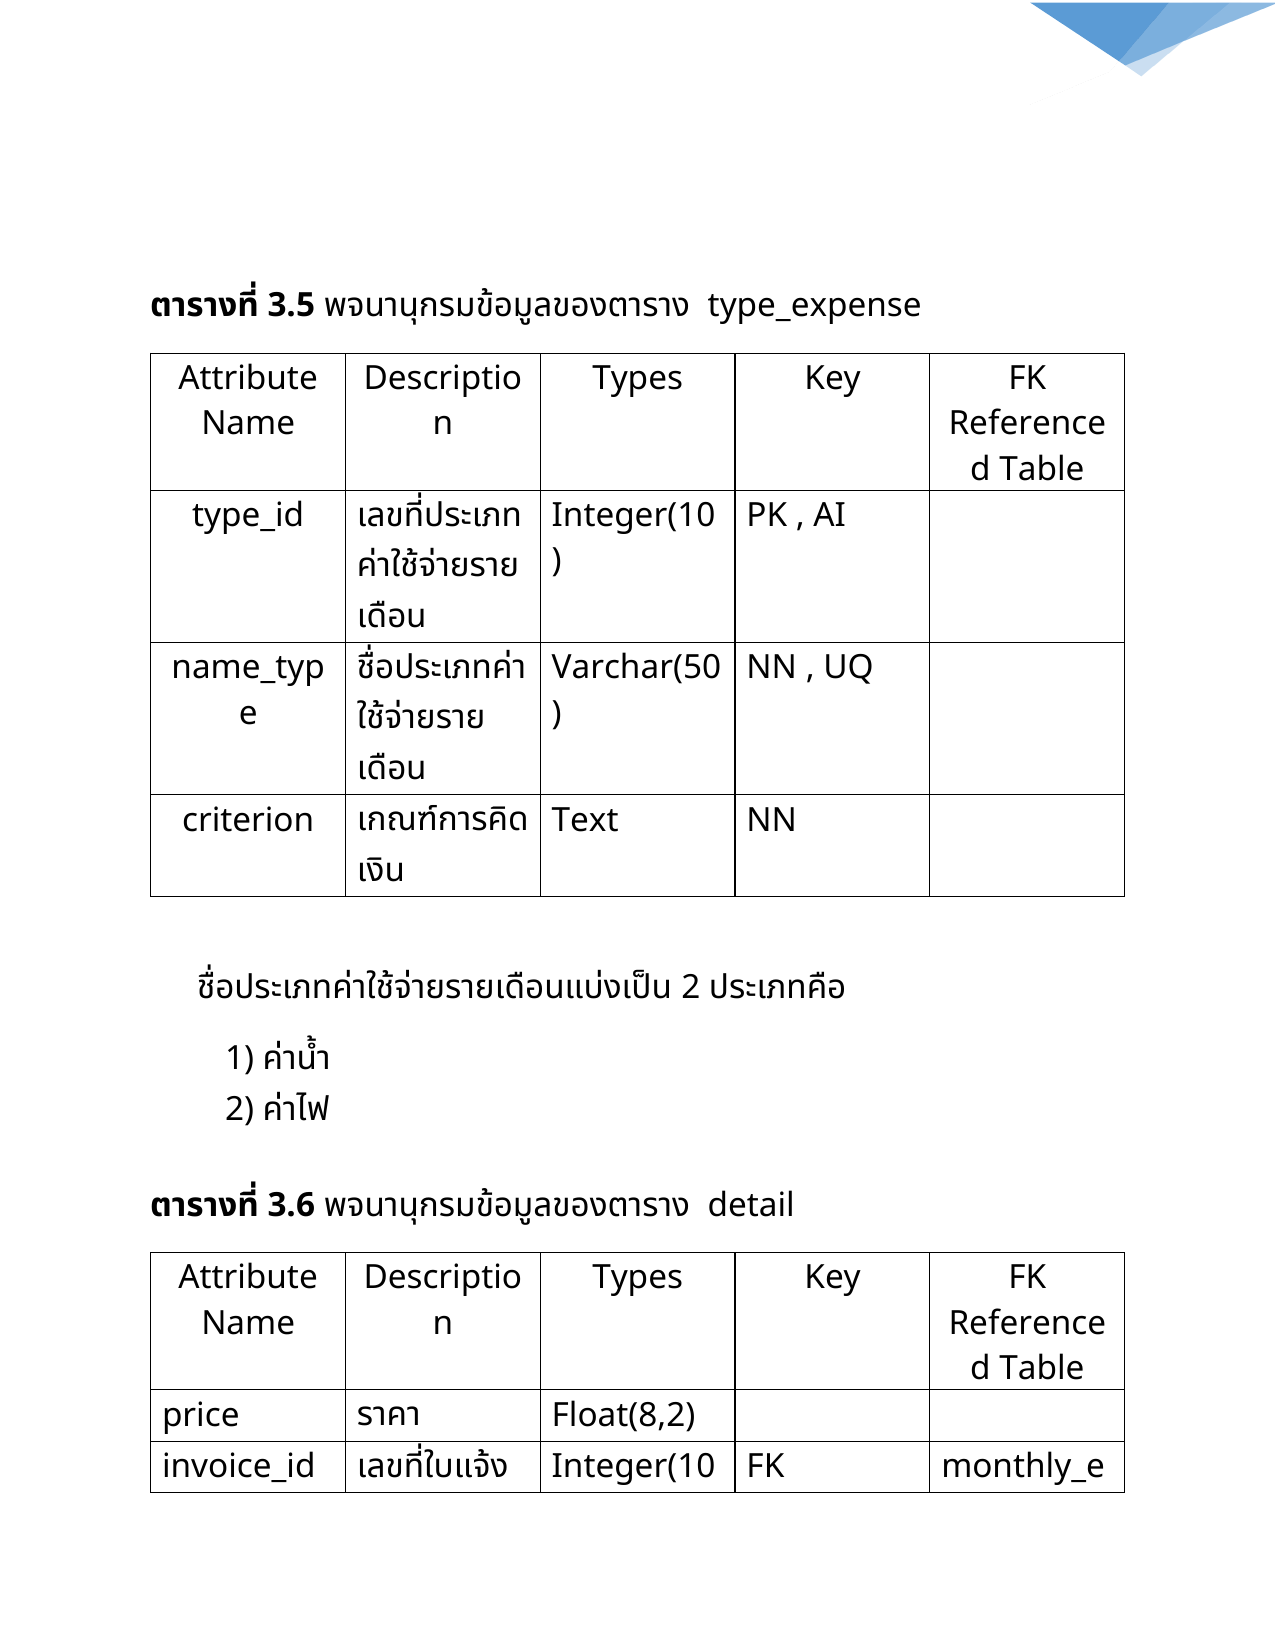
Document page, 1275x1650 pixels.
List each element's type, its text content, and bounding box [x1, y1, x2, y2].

list ค่าน้ำ [225, 1034, 1125, 1085]
table_cell Integer(10) [541, 491, 734, 642]
text ตารางที่ 3.5 พจนานุกรมข้อมูลของตาราง type_expense [150, 281, 1125, 332]
table_header Types [541, 354, 734, 490]
table_cell type_id [151, 491, 345, 642]
table_cell Varchar(50) [541, 643, 734, 794]
text ชื่อประเภทค่าใช้จ่ายรายเดือนแบ่งเป็น 2 ประเภทคือ [150, 963, 1125, 1013]
text ตารางที่ 3.6 พจนานุกรมข้อมูลของตาราง detail [150, 1181, 1125, 1231]
table_header Description [346, 1253, 540, 1389]
table_cell name_type [151, 643, 345, 794]
table_cell [736, 1390, 929, 1441]
table_header Attribute Name [151, 354, 345, 490]
table_cell NN , UQ [736, 643, 929, 794]
table_header Key [736, 354, 929, 490]
table_header FK Referenced Table [930, 354, 1124, 490]
table_cell NN [736, 795, 929, 896]
table_header Attribute Name [151, 1253, 345, 1389]
table_cell เลขที่ประเภทค่าใช้จ่ายรายเดือน [346, 491, 540, 642]
table_cell PK , AI [736, 491, 929, 642]
table_cell FK [736, 1442, 929, 1492]
table_header Description [346, 354, 540, 490]
table_cell Text [541, 795, 734, 896]
table_cell Integer(10) [541, 1442, 734, 1492]
table_cell [930, 1390, 1124, 1441]
table_cell monthly_expense [930, 1442, 1124, 1492]
table_header Key [736, 1253, 929, 1389]
table_cell [930, 491, 1124, 642]
table_cell [930, 795, 1124, 896]
list ค่าไฟ [225, 1085, 1125, 1135]
table_cell เลขที่ใบแจ้งหนี้ [346, 1442, 540, 1492]
table_cell price [151, 1390, 345, 1441]
table_cell Float(8,2) [541, 1390, 734, 1441]
table_cell [930, 643, 1124, 794]
table_cell ชื่อประเภทค่าใช้จ่ายรายเดือน [346, 643, 540, 794]
picture [1028, 2, 1275, 171]
table_cell ราคา [346, 1390, 540, 1441]
table_cell criterion [151, 795, 345, 896]
table_cell invoice_id [151, 1442, 345, 1492]
table_header FK Referenced Table [930, 1253, 1124, 1389]
table_header Types [541, 1253, 734, 1389]
table_cell เกณฑ์การคิดเงิน [346, 795, 540, 896]
